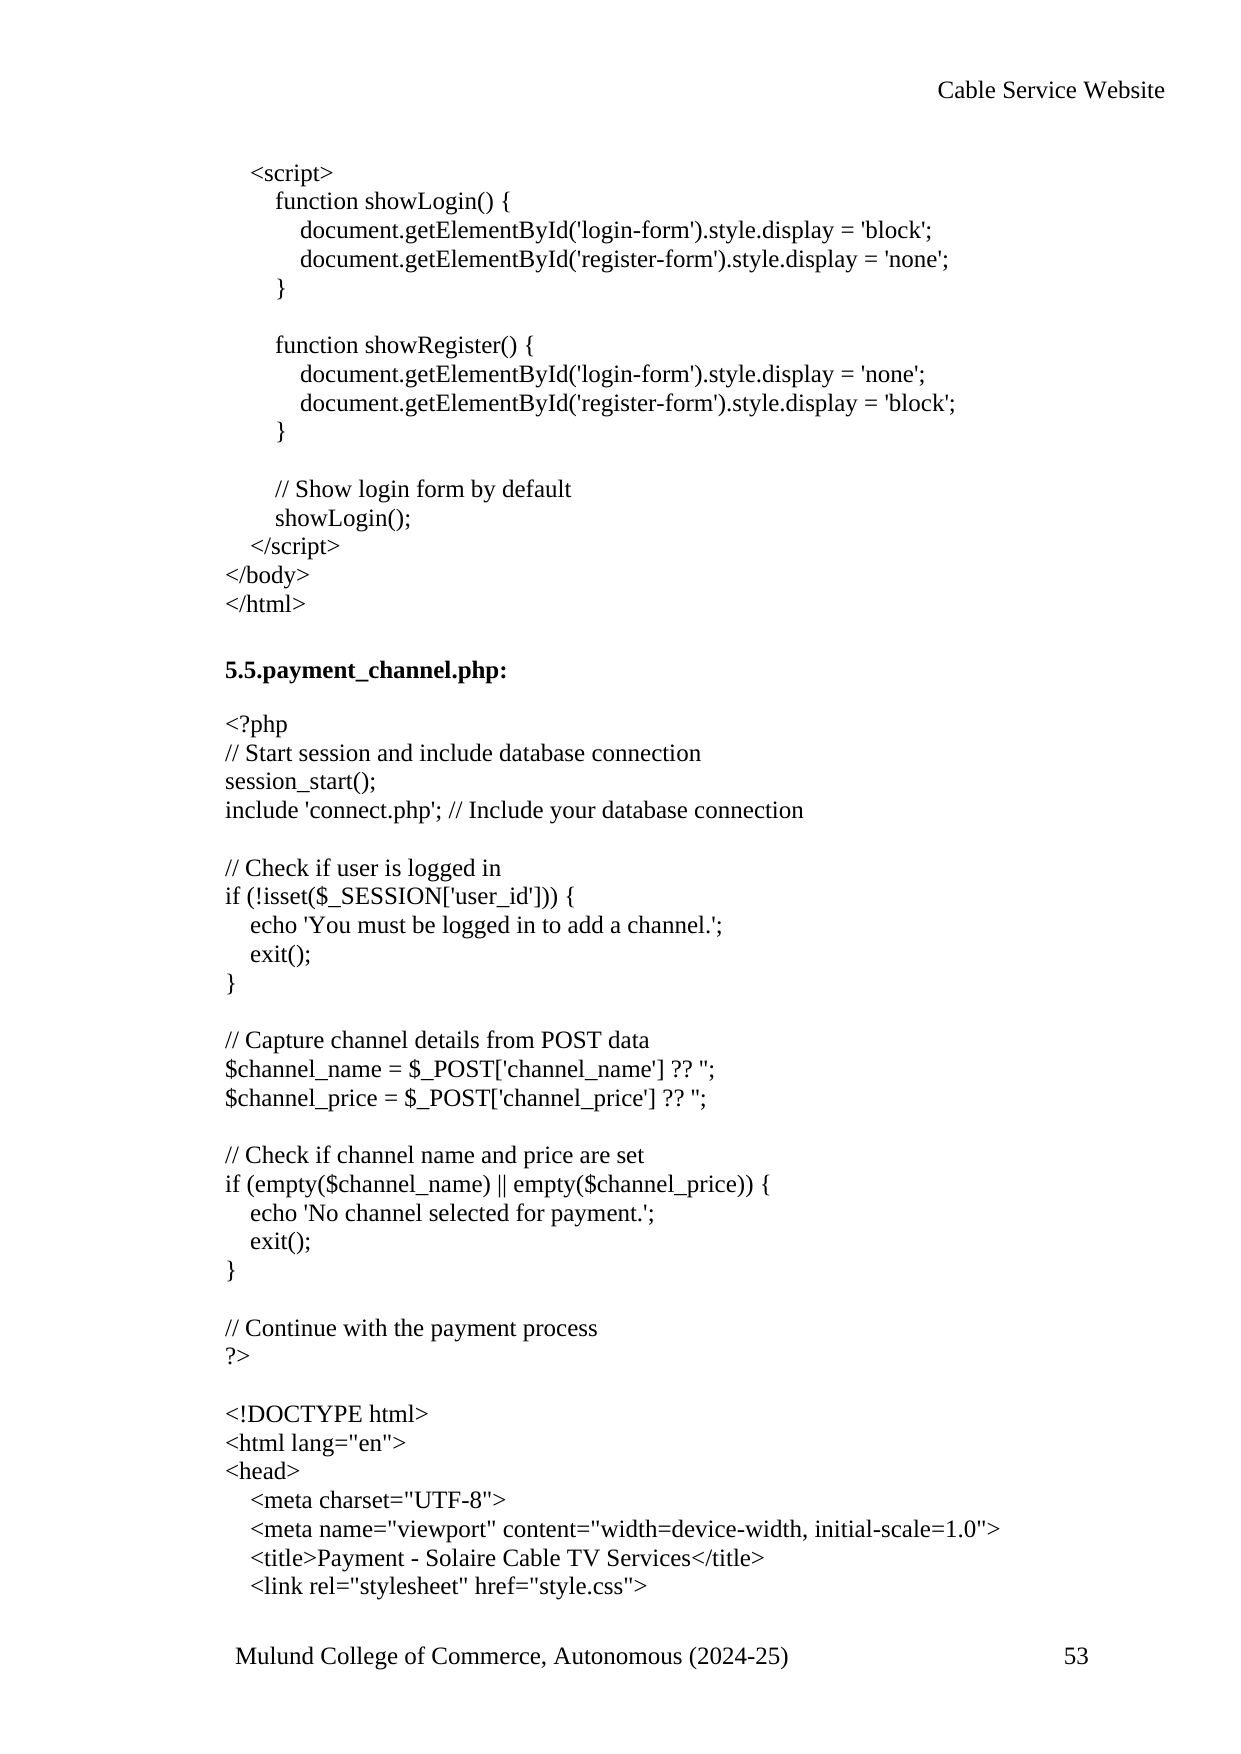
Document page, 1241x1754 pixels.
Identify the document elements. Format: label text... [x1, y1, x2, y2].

text } [225, 968, 1090, 996]
text <head> [225, 1456, 1090, 1485]
text echo 'You must be logged in to add a channel.'; [225, 910, 1090, 939]
text // Capture channel details from POST data [225, 1025, 1090, 1054]
text session_start(); [225, 766, 1090, 795]
text </html> [225, 589, 1090, 618]
text document.getElementById('login-form').style.display = 'none'; [225, 359, 1090, 388]
text document.getElementById('login-form').style.display = 'block'; [225, 215, 1090, 244]
text // Start session and include database connection [225, 738, 1090, 766]
subtitle 5.5.payment_channel.php: [225, 655, 1090, 684]
text <title>Payment - Solaire Cable TV Services</title> [225, 1543, 1090, 1571]
text // Continue with the payment process [225, 1313, 1090, 1341]
text if (empty($channel_name) || empty($channel_price)) { [225, 1169, 1090, 1198]
text // Check if user is logged in [225, 853, 1090, 881]
text function showLogin() { [225, 186, 1090, 215]
text echo 'No channel selected for payment.'; [225, 1198, 1090, 1226]
text include 'connect.php'; // Include your database connection [225, 795, 1090, 824]
text </body> [225, 560, 1090, 589]
text </script> [225, 531, 1090, 560]
text <?php [225, 709, 1090, 738]
text $channel_price = $_POST['channel_price'] ?? ''; [225, 1083, 1090, 1111]
text <html lang="en"> [225, 1428, 1090, 1456]
text document.getElementById('register-form').style.display = 'block'; [225, 388, 1090, 416]
text // Show login form by default [225, 474, 1090, 503]
text } [225, 1255, 1090, 1284]
text function showRegister() { [225, 330, 1090, 359]
text <meta name="viewport" content="width=device-width, initial-scale=1.0"> [225, 1514, 1090, 1543]
text <meta charset="UTF-8"> [225, 1485, 1090, 1514]
text exit(); [225, 939, 1090, 968]
text // Check if channel name and price are set [225, 1140, 1090, 1169]
text <!DOCTYPE html> [225, 1399, 1090, 1428]
text if (!isset($_SESSION['user_id'])) { [225, 881, 1090, 910]
text } [225, 416, 1090, 445]
text showLogin(); [225, 503, 1090, 531]
text document.getElementById('register-form').style.display = 'none'; [225, 244, 1090, 273]
text $channel_name = $_POST['channel_name'] ?? ''; [225, 1054, 1090, 1083]
text <script> [225, 158, 1090, 186]
text } [225, 273, 1090, 301]
text ?> [225, 1341, 1090, 1370]
text <link rel="stylesheet" href="style.css"> [225, 1571, 1090, 1600]
text exit(); [225, 1226, 1090, 1255]
